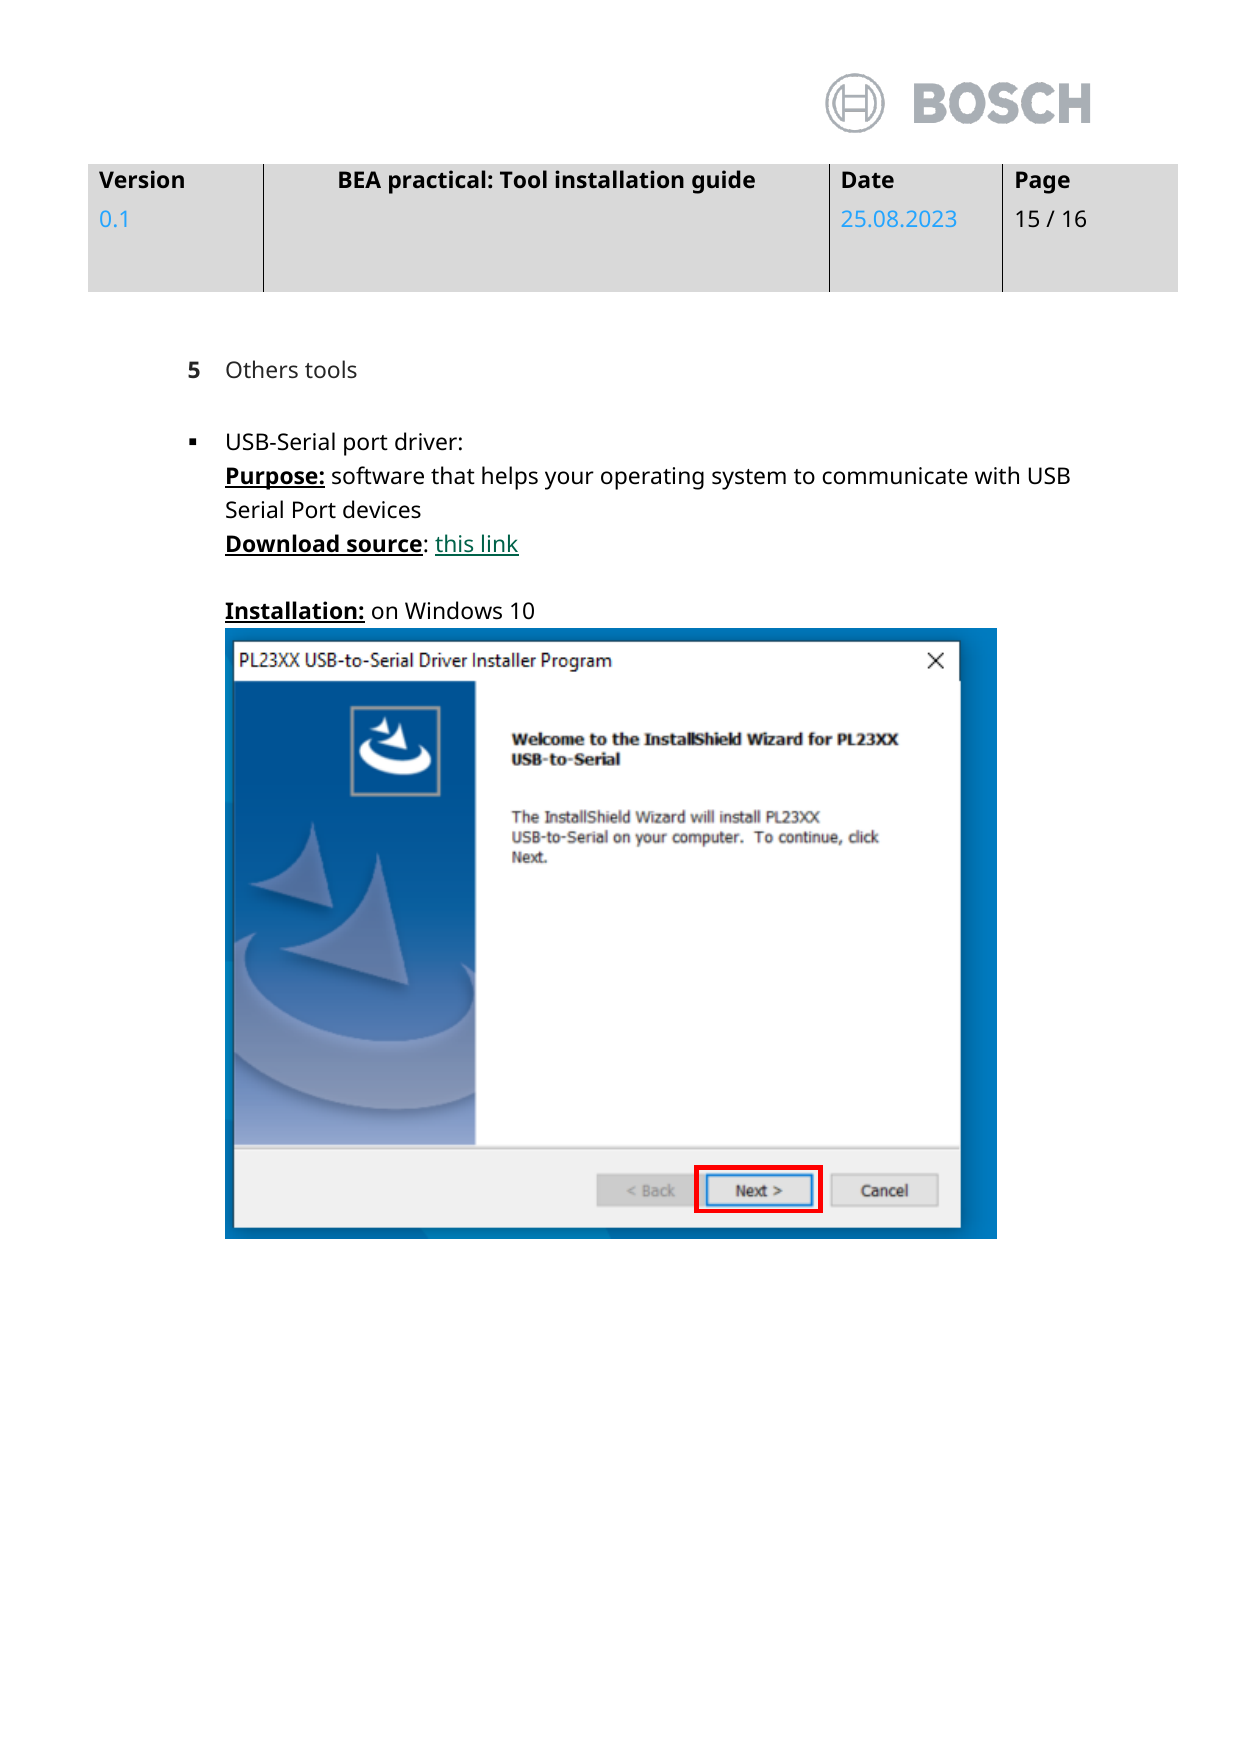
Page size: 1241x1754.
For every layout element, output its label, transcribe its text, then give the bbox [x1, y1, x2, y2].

picture [825, 73, 1091, 133]
list Installation: on Windows 10 [225, 595, 1090, 626]
list USB-Serial port driver: [187, 426, 1090, 458]
list Purpose: software that helps your operating system to communicate with USB Serial Port devices [225, 460, 1090, 525]
subtitle Others tools [187, 354, 1090, 386]
list Download source: this link [225, 528, 1090, 559]
picture [225, 628, 997, 1239]
